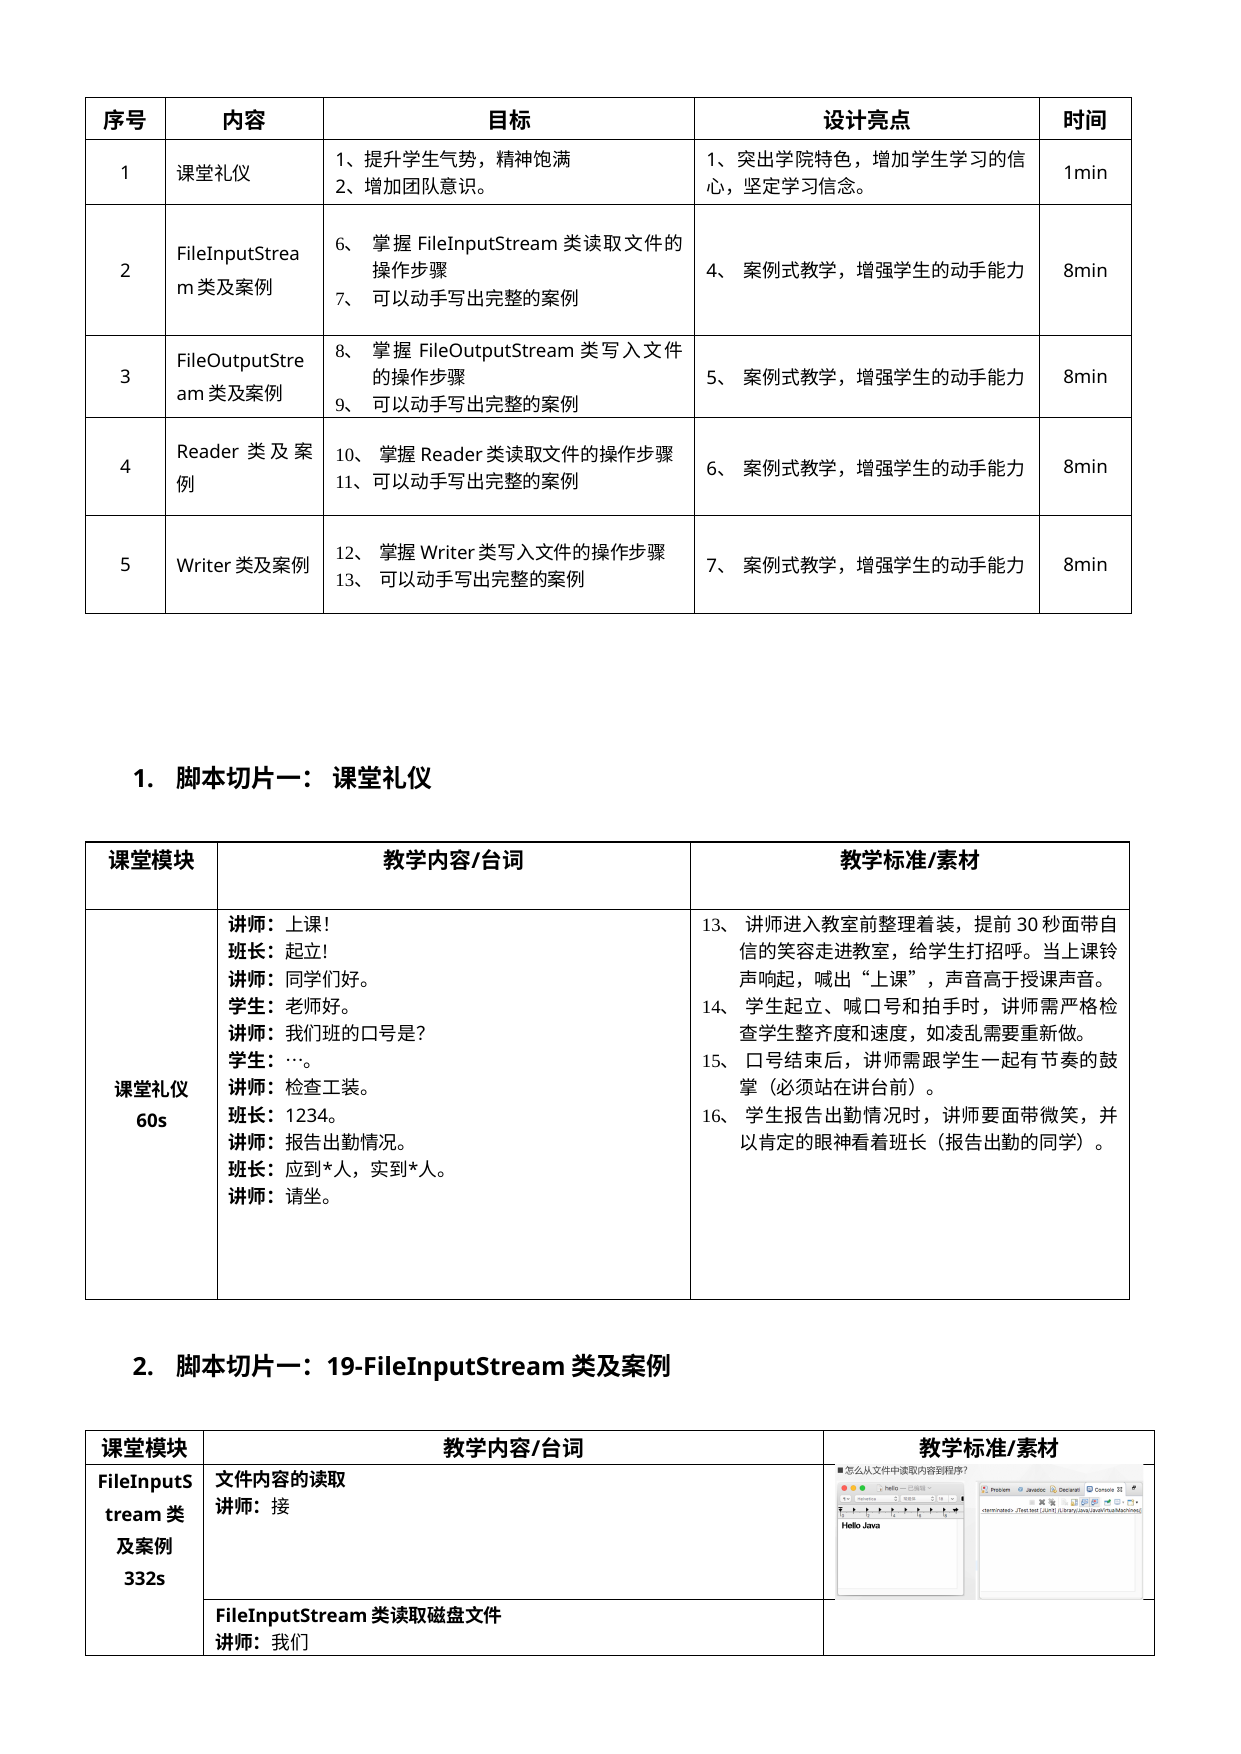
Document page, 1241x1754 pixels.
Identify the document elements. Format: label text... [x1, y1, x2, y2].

table_cell 1min [1040, 140, 1131, 204]
table_cell 2 [86, 205, 165, 335]
table_cell 8min [1040, 336, 1131, 417]
table_cell FileOutputStream类及案例 [166, 336, 323, 417]
table_cell 1、突出学院特色，增加学生学习的信心，坚定学习信念。 [695, 140, 1039, 204]
table_cell 掌握Writer类写入文件的操作步骤 可以动手写出完整的案例 [324, 516, 694, 613]
table_cell 4 [86, 418, 165, 515]
table_header 序号 [86, 98, 165, 139]
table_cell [204, 1600, 823, 1655]
table_header 目标 [324, 98, 694, 139]
table_cell FileInputStream类及案例 [166, 205, 323, 335]
table_header 时间 [1040, 98, 1131, 139]
table_cell 掌握FileOutputStream类写入文件的操作步骤 可以动手写出完整的案例 [324, 336, 694, 417]
table_header 设计亮点 [695, 98, 1039, 139]
table_cell 8min [1040, 418, 1131, 515]
table_cell [1144, 1465, 1154, 1599]
table_cell 课堂礼仪 [166, 140, 323, 204]
table_cell 案例式教学，增强学生的动手能力 [695, 516, 1039, 613]
table_cell 掌握Reader类读取文件的操作步骤 可以动手写出完整的案例 [324, 418, 694, 515]
table_cell 讲师进入教室前整理着装，提前30秒面带自信的笑容走进教室，给学生打招呼。当上课铃声响起，喊出“上课”，声音高于授课声音。 学生起立、喊口号和拍手时，讲师需严格检查学生整齐度和速度，如凌乱需要重新做。 口号结束后，讲师需跟学生一起有节奏的鼓掌（必须站在讲台前）。 学生报告出勤情况时，讲师要面带微笑，并以肯定的眼神看着班长（报告出勤的同学）。 [691, 910, 1129, 1299]
table_header 教学内容/台词 [218, 843, 690, 909]
table_cell Reader类及案例 [166, 418, 323, 515]
table_cell 3 [86, 336, 165, 417]
list 脚本切片一： 课堂礼仪 [132, 744, 1152, 809]
table_cell 案例式教学，增强学生的动手能力 [695, 205, 1039, 335]
table_cell 8min [1040, 205, 1131, 335]
table_cell 案例式教学，增强学生的动手能力 [695, 336, 1039, 417]
table_header 内容 [166, 98, 323, 139]
table_cell FileInputStream类及案例 332s [86, 1465, 203, 1655]
table_header 课堂模块 [86, 843, 217, 909]
table_cell 掌握FileInputStream类读取文件的操作步骤 可以动手写出完整的案例 [324, 205, 694, 335]
table_cell 8min [1040, 516, 1131, 613]
table_cell Writer类及案例 [166, 516, 323, 613]
table_cell 文件内容的读取 讲师：接 [204, 1465, 823, 1599]
picture [835, 1464, 1144, 1600]
table_cell 1、提升学生气势，精神饱满 2、增加团队意识。 [324, 140, 694, 204]
table_cell 课堂礼仪 60s [86, 910, 217, 1299]
table_cell 讲师：上课！ 班长：起立! 讲师：同学们好。 学生：老师好。 讲师：我们班的口号是？ 学生：…。 讲师：检查工装。 班长：1234。 讲师：报告出勤情况。 班长：应到*人，实到*人。 讲师：请坐。 [218, 910, 690, 1299]
table_header 教学标准/素材 [824, 1431, 1154, 1463]
table_header 教学内容/台词 [204, 1431, 823, 1463]
table_cell 5 [86, 516, 165, 613]
table_cell 1 [86, 140, 165, 204]
table_header 课堂模块 [86, 1431, 203, 1463]
table_cell [824, 1465, 835, 1599]
table_cell 案例式教学，增强学生的动手能力 [695, 418, 1039, 515]
table_header 教学标准/素材 [691, 843, 1129, 909]
list 脚本切片一：19-FileInputStream类及案例 [132, 1332, 1152, 1397]
table_cell [824, 1600, 1154, 1655]
